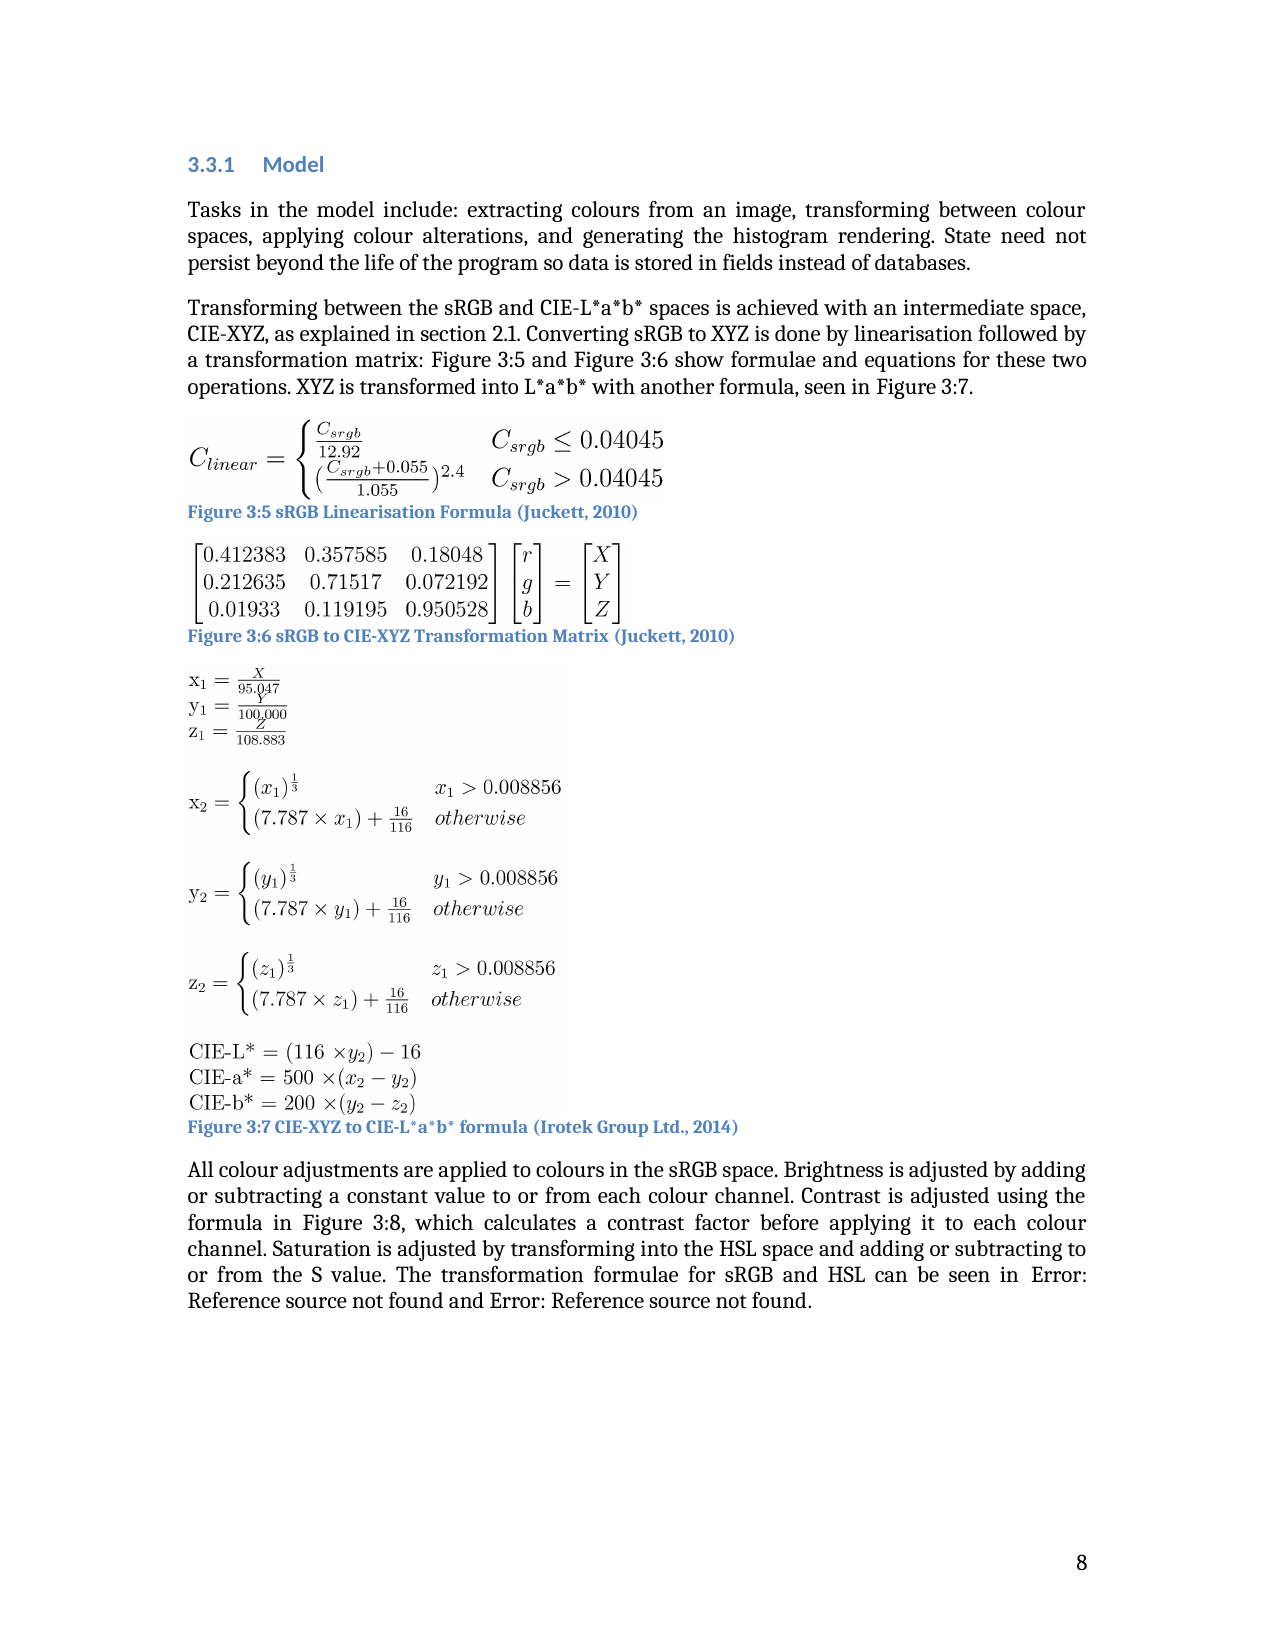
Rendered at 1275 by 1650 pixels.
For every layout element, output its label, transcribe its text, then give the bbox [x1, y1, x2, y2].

picture [187, 418, 665, 502]
text Figure : sRGB Linearisation Formula [187, 501, 1087, 523]
subtitle Model [187, 150, 1087, 178]
text Tasks in the model include: extracting colours from an image, transforming between colour spaces, applying colour alterations, and generating the histogram rendering. State need not persist beyond the life of the program so data is stored in fields instead of databases. [187, 197, 1087, 276]
text Figure : sRGB to CIE-XYZ Transformation Matrix [187, 626, 1087, 647]
picture [187, 541, 628, 626]
text Figure : CIE-XYZ to CIE-L*a*b* formula [187, 1116, 1087, 1138]
picture [187, 665, 562, 1117]
